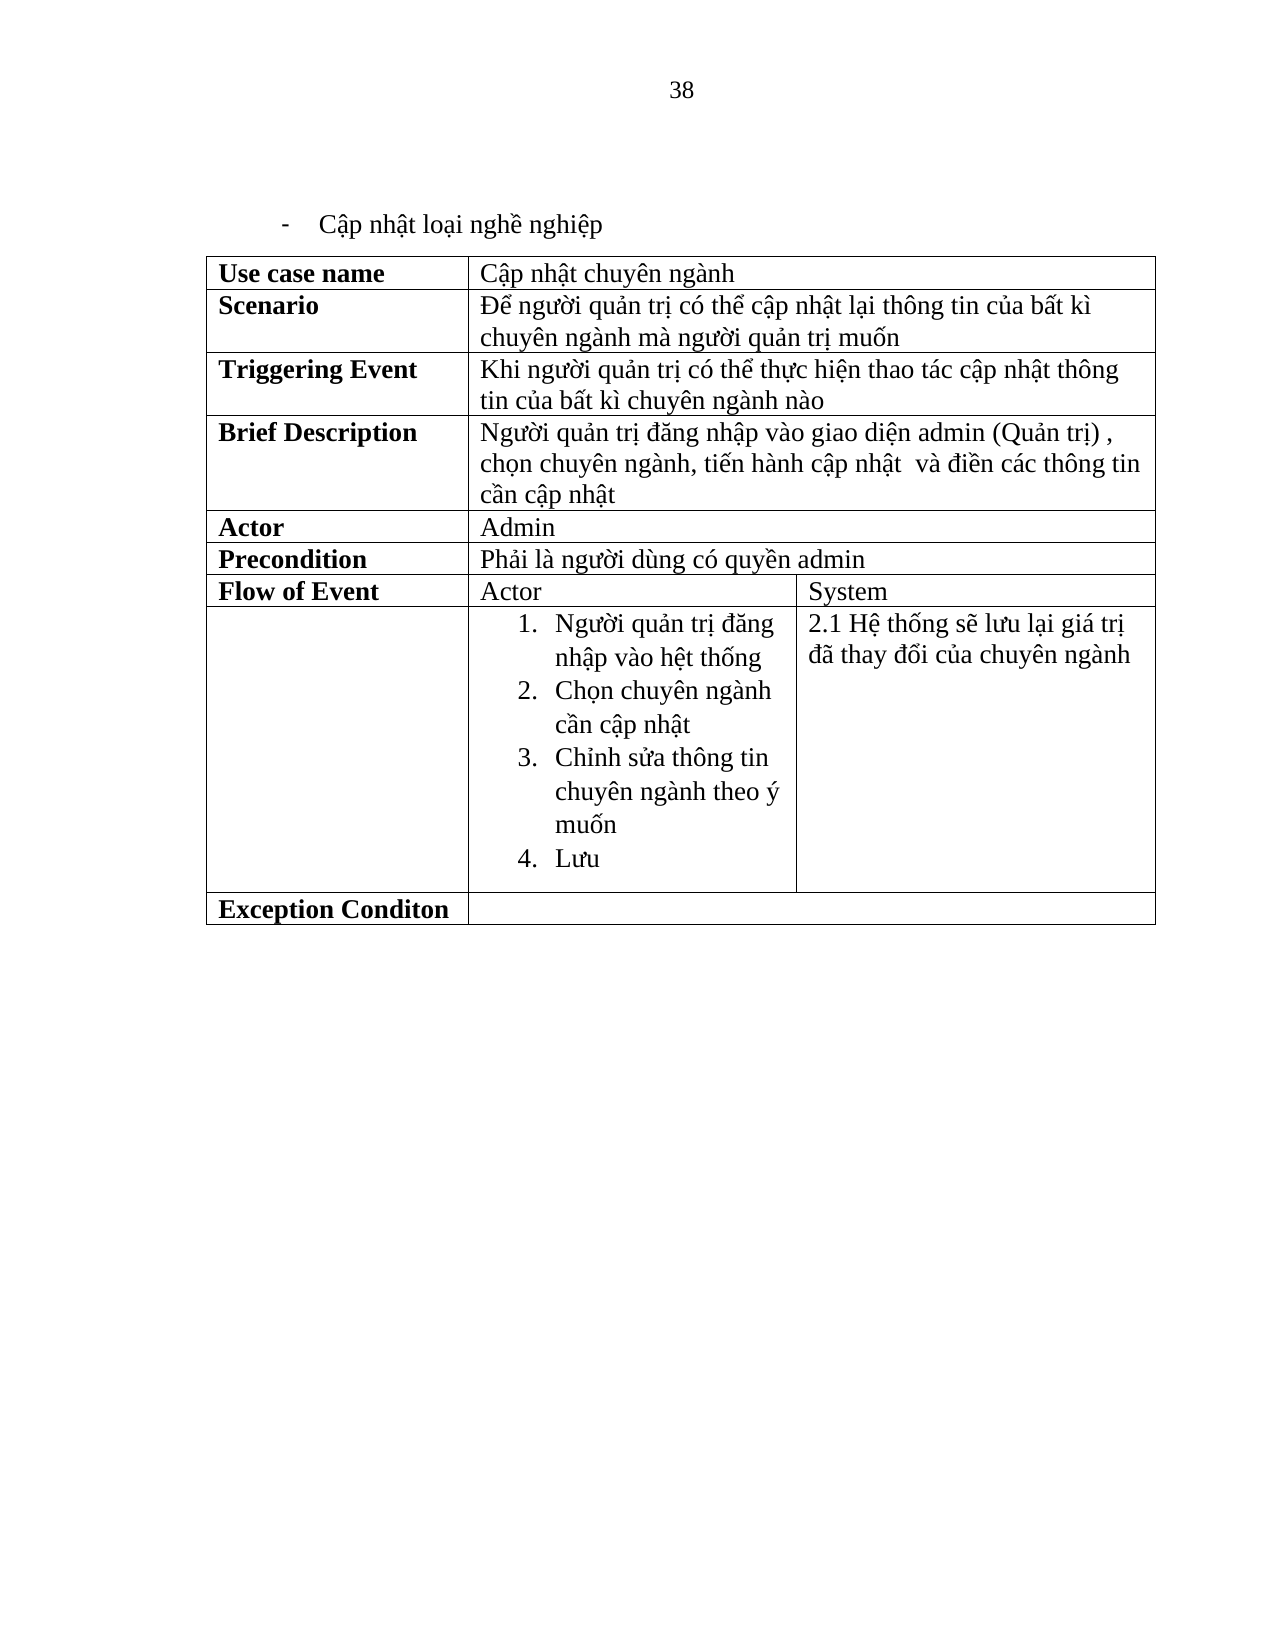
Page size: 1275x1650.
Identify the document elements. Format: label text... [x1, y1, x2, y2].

table_cell [469, 893, 1155, 924]
table_cell Scenario [207, 290, 468, 352]
list Cập nhật loại nghề nghiệp [281, 207, 1157, 240]
table_cell Admin [469, 511, 1155, 542]
table_cell Brief Description [207, 416, 468, 509]
table_cell Người quản trị đăng nhập vào giao diện admin (Quản trị) , chọn chuyên ngành, tiến hành cập nhật và điền các thông tin cần cập nhật [469, 416, 1155, 509]
table_cell Người quản trị đăng nhập vào hệt thống Chọn chuyên ngành cần cập nhật Chỉnh sửa thông tin chuyên ngành theo ý muốn Lưu [469, 607, 796, 892]
table_cell Exception Conditon [207, 893, 468, 924]
table_cell [207, 607, 468, 892]
table_header Cập nhật chuyên ngành [469, 257, 1155, 288]
table_cell Để người quản trị có thể cập nhật lại thông tin của bất kì chuyên ngành mà người quản trị muốn [469, 290, 1155, 352]
table_cell Actor [207, 511, 468, 542]
table_cell Khi người quản trị có thể thực hiện thao tác cập nhật thông tin của bất kì chuyên ngành nào [469, 353, 1155, 415]
table_cell Actor [469, 575, 796, 606]
table_cell Flow of Event [207, 575, 468, 606]
table_cell 2.1 Hệ thống sẽ lưu lại giá trị đã thay đổi của chuyên ngành [797, 607, 1155, 892]
table_header Use case name [207, 257, 468, 288]
table_cell Precondition [207, 543, 468, 574]
table_cell Triggering Event [207, 353, 468, 415]
table_cell System [797, 575, 1155, 606]
table_cell Phải là người dùng có quyền admin [469, 543, 1155, 574]
